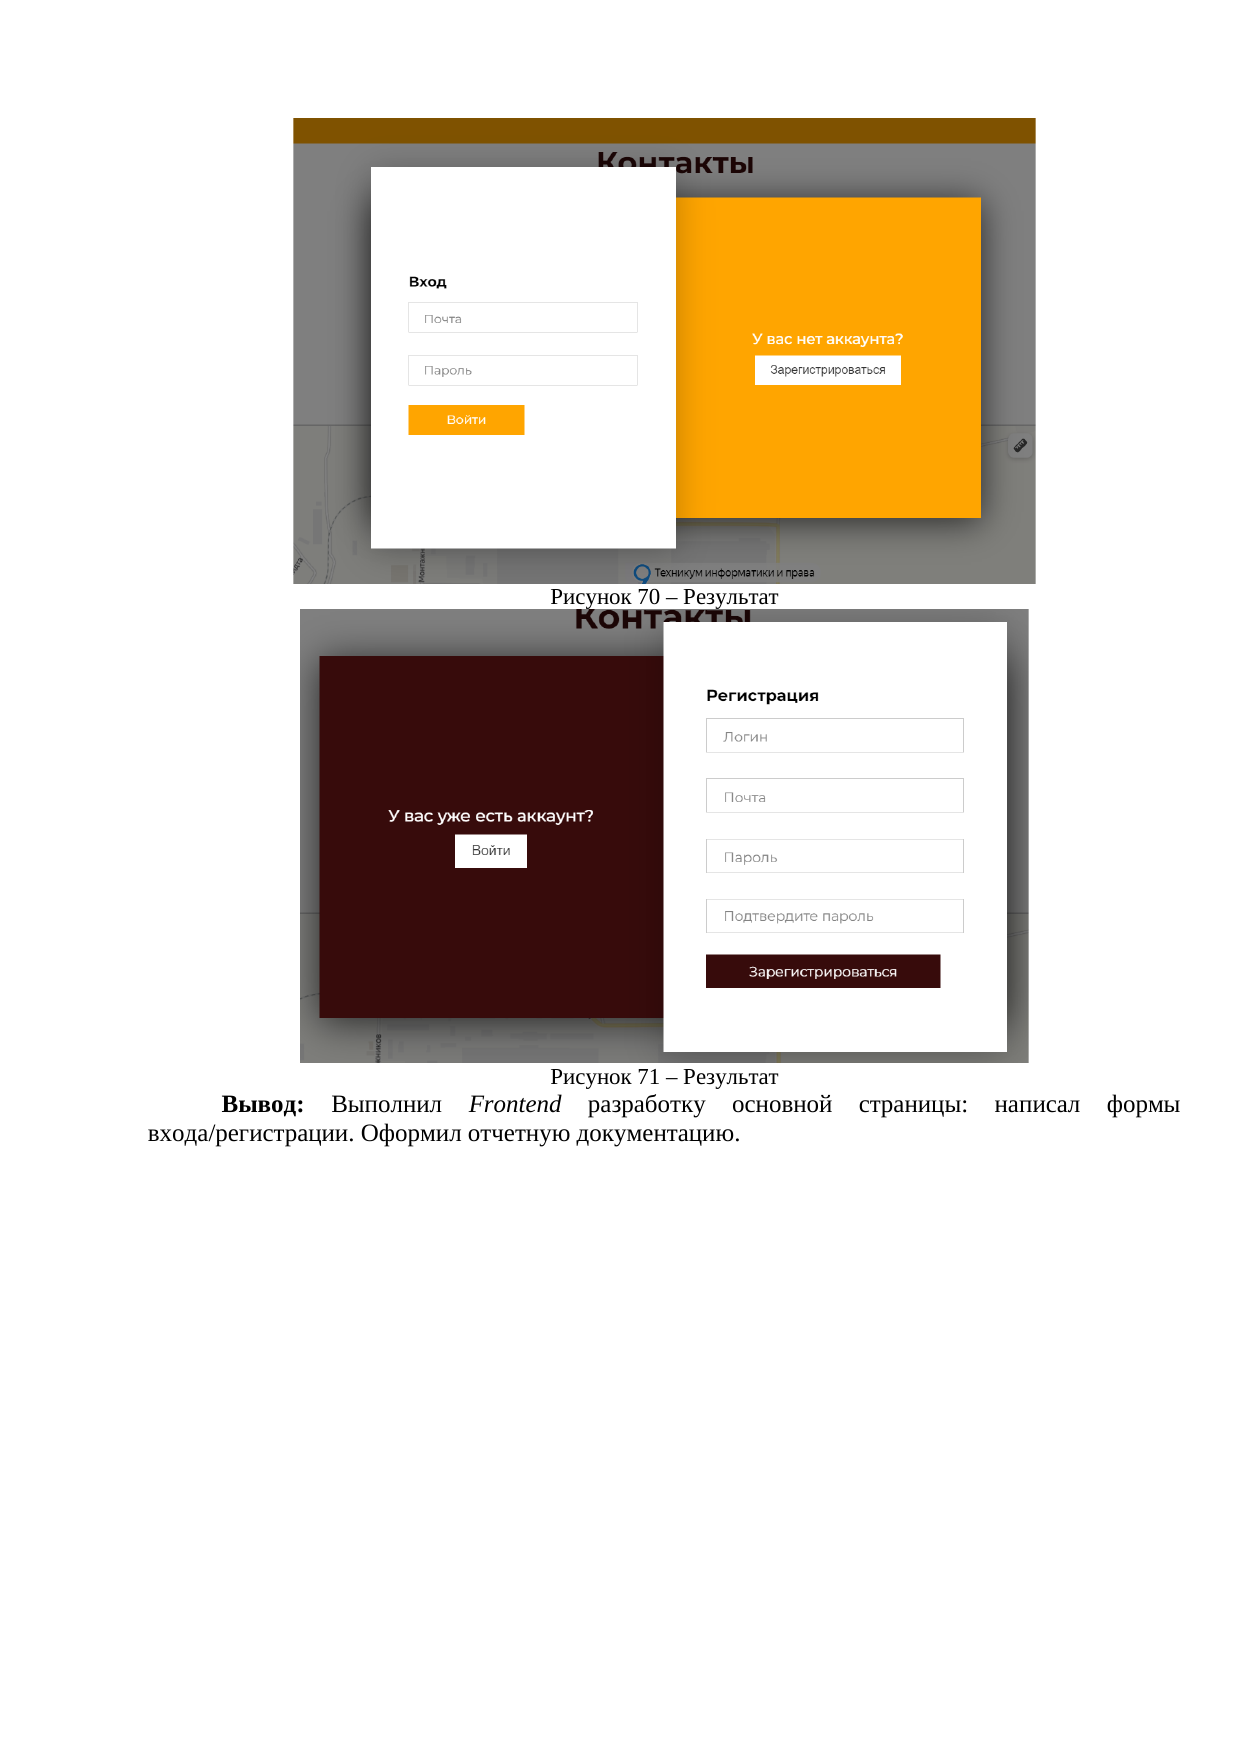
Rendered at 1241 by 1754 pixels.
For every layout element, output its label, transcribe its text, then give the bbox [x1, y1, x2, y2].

text Вывод: Выполнил Frontend разработку основной страницы: написал формы входа/регистрации. Оформил отчетную документацию. [148, 1089, 1181, 1147]
text Рисунок 70 – Результат [148, 583, 1181, 610]
picture [300, 609, 1029, 1063]
text Рисунок 71 – Результат [148, 1063, 1181, 1089]
picture [293, 118, 1036, 584]
